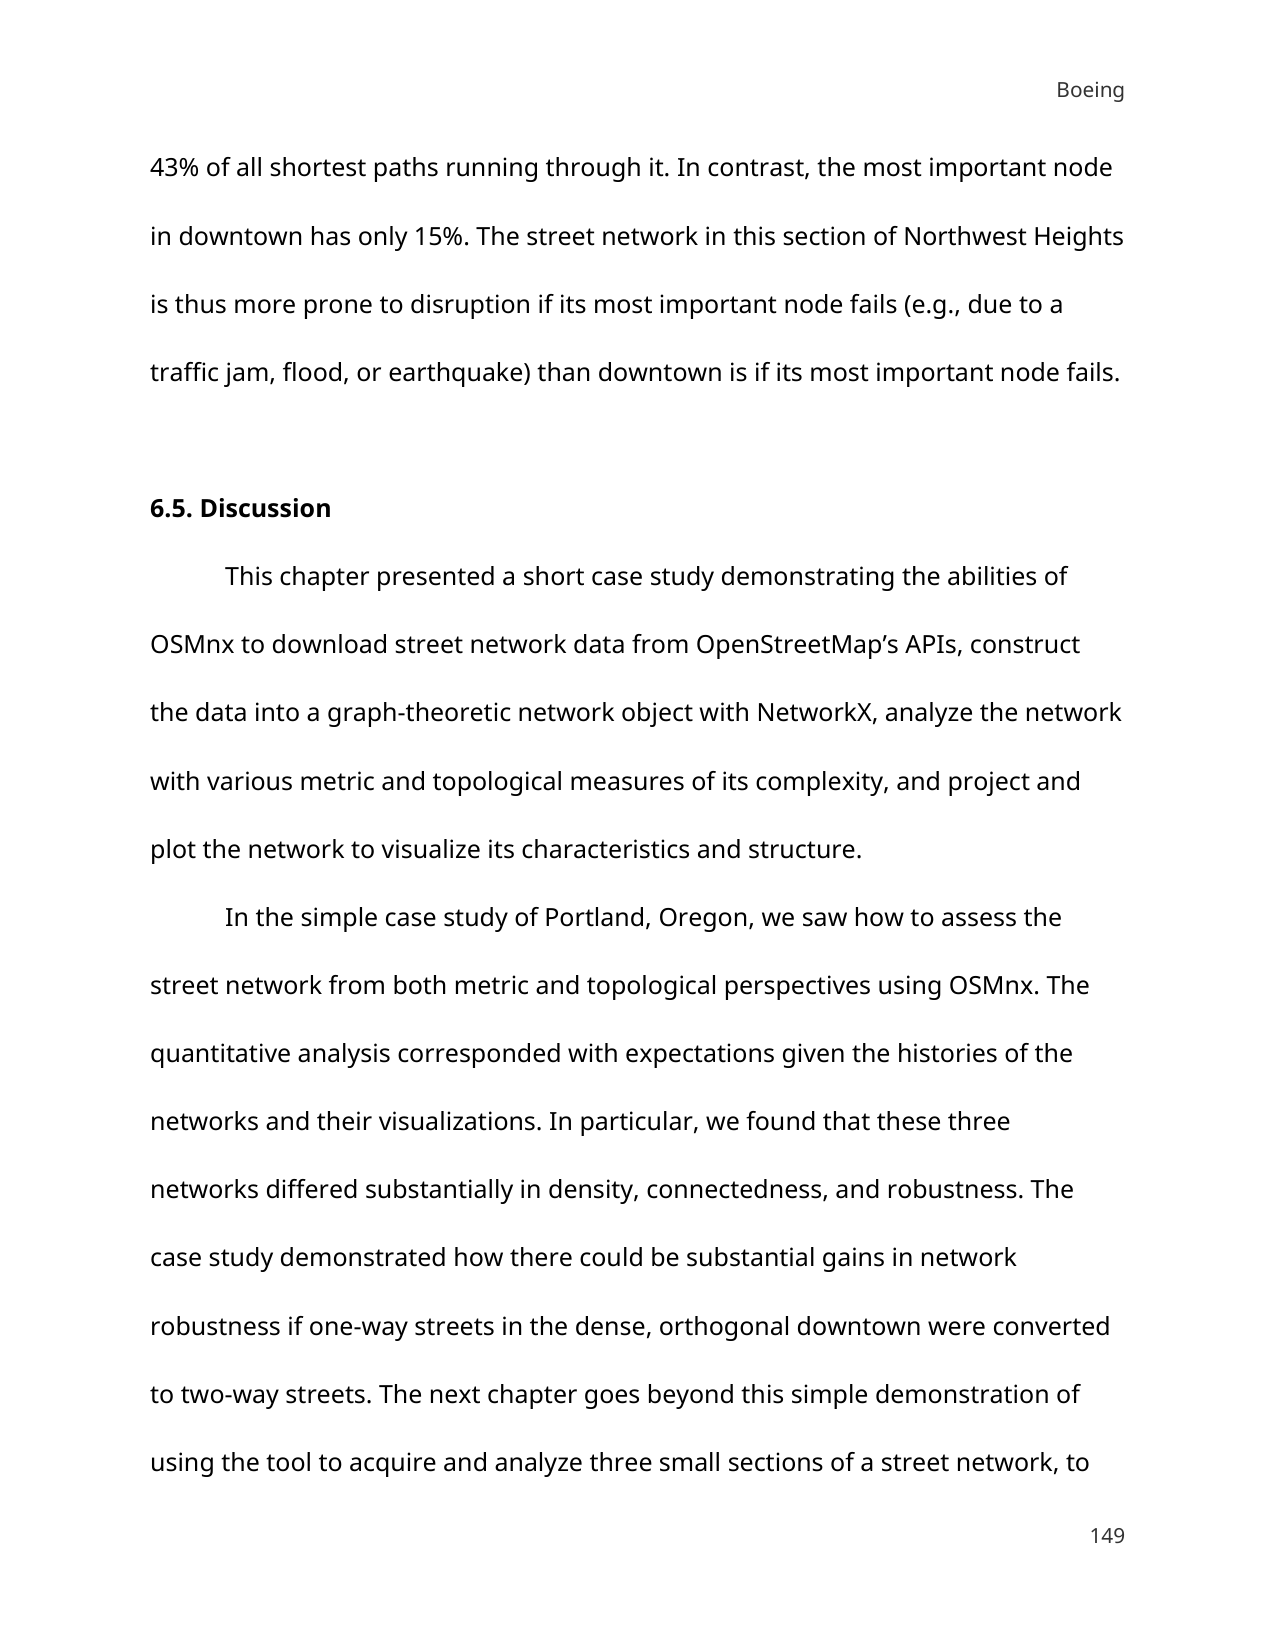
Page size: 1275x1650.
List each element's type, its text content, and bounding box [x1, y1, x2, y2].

text This chapter presented a short case study demonstrating the abilities of OSMnx to download street network data from OpenStreetMap’s APIs, construct the data into a graph-theoretic network object with NetworkX, analyze the network with various metric and topological measures of its complexity, and project and plot the network to visualize its characteristics and structure. [150, 559, 1125, 865]
subtitle Discussion [150, 491, 1125, 525]
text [150, 899, 1125, 1478]
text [150, 150, 1125, 388]
